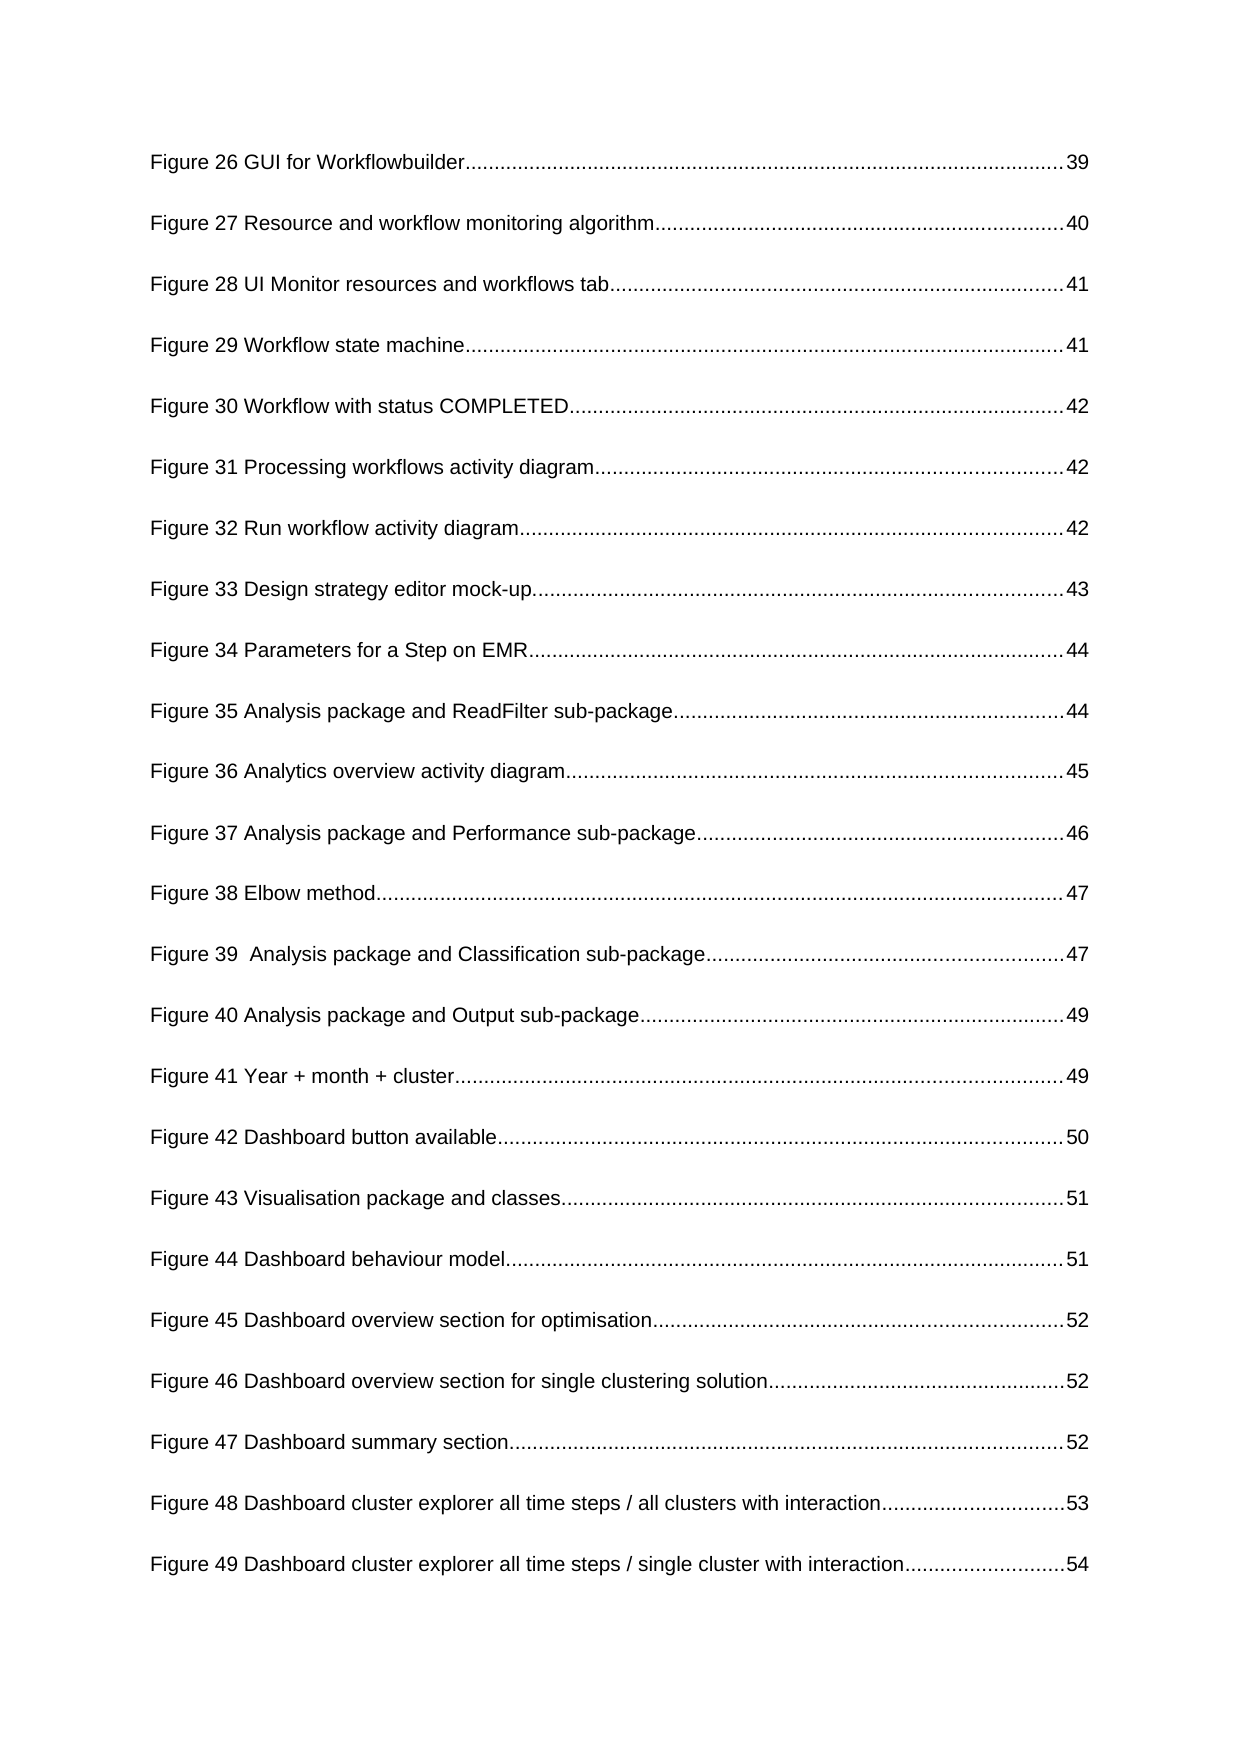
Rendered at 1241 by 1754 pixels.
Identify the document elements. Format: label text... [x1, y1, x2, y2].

text Figure 37 Analysis package and Performance sub-package 46 [150, 820, 1090, 844]
text Figure 33 Design strategy editor mock-up. 43 [150, 577, 1090, 601]
text Figure 34 Parameters for a Step on EMR 44 [150, 637, 1090, 661]
text Figure 26 GUI for Workflowbuilder 39 [150, 150, 1090, 174]
text Figure 35 Analysis package and ReadFilter sub-package. 44 [150, 698, 1090, 722]
text Figure 43 Visualisation package and classes. 51 [150, 1186, 1090, 1210]
text Figure 41 Year + month + cluster 49 [150, 1064, 1090, 1088]
text Figure 32 Run workflow activity diagram 42 [150, 516, 1090, 539]
text Figure 29 Workflow state machine 41 [150, 333, 1090, 357]
text Figure 28 UI Monitor resources and workflows tab 41 [150, 272, 1090, 296]
text Figure 39 Analysis package and Classification sub-package 47 [150, 942, 1090, 966]
text Figure 44 Dashboard behaviour model. 51 [150, 1247, 1090, 1271]
text Figure 40 Analysis package and Output sub-package 49 [150, 1003, 1090, 1027]
text Figure 47 Dashboard summary section 52 [150, 1430, 1090, 1454]
text Figure 36 Analytics overview activity diagram 45 [150, 759, 1090, 783]
text Figure 45 Dashboard overview section for optimisation 52 [150, 1308, 1090, 1332]
text Figure 27 Resource and workflow monitoring algorithm 40 [150, 211, 1090, 235]
text Figure 31 Processing workflows activity diagram 42 [150, 455, 1090, 479]
text Figure 30 Workflow with status COMPLETED 42 [150, 394, 1090, 418]
text Figure 48 Dashboard cluster explorer all time steps / all clusters with interaction 53 [150, 1491, 1090, 1514]
text Figure 42 Dashboard button available 50 [150, 1125, 1090, 1149]
text Figure 49 Dashboard cluster explorer all time steps / single cluster with interaction 54 [150, 1552, 1090, 1576]
text Figure 38 Elbow method 47 [150, 881, 1090, 905]
text Figure 46 Dashboard overview section for single clustering solution 52 [150, 1369, 1090, 1393]
